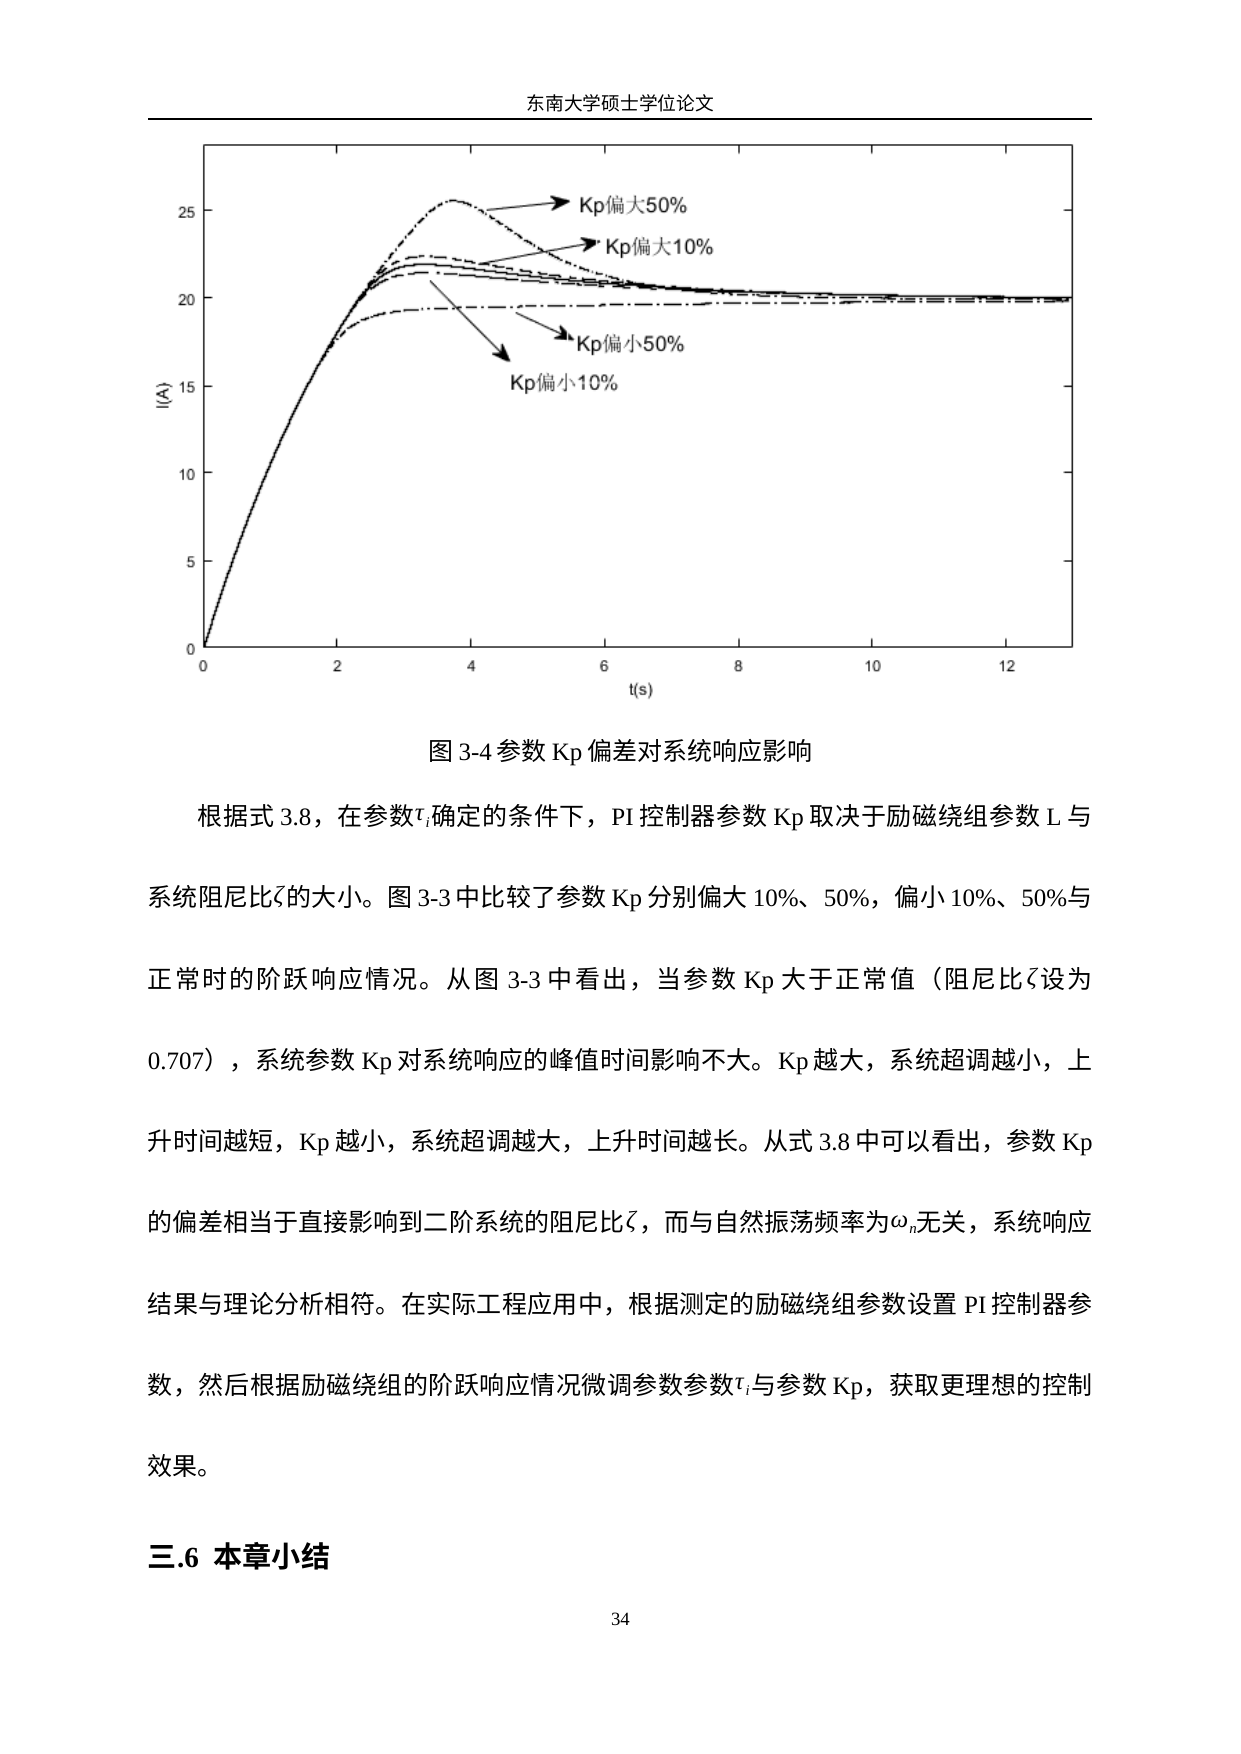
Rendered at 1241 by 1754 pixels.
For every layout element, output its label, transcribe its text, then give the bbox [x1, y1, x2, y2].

text 图3-4参数Kp偏差对系统响应影响 [148, 717, 1092, 782]
text 根据式3.8，在参数确定的条件下，PI控制器参数Kp取决于励磁绕组参数L与系统阻尼比的大小。图3-3中比较了参数Kp分别偏大10%、50%，偏小10%、50%与正常时的阶跃响应情况。从图3-3中看出，当参数Kp大于正常值（阻尼比设为0.707），系统参数Kp对系统响应的峰值时间影响不大。Kp越大，系统超调越小，上升时间越短，Kp越小，系统超调越大，上升时间越长。从式3.8中可以看出，参数Kp的偏差相当于直接影响到二阶系统的阻尼比，而与自然振荡频率为无关，系统响应结果与理论分析相符。在实际工程应用中，根据测定的励磁绕组参数设置PI控制器参数，然后根据励磁绕组的阶跃响应情况微调参数参数与参数Kp，获取更理想的控制效果。 [148, 782, 1092, 1497]
subtitle 本章小结 [148, 1522, 1092, 1587]
